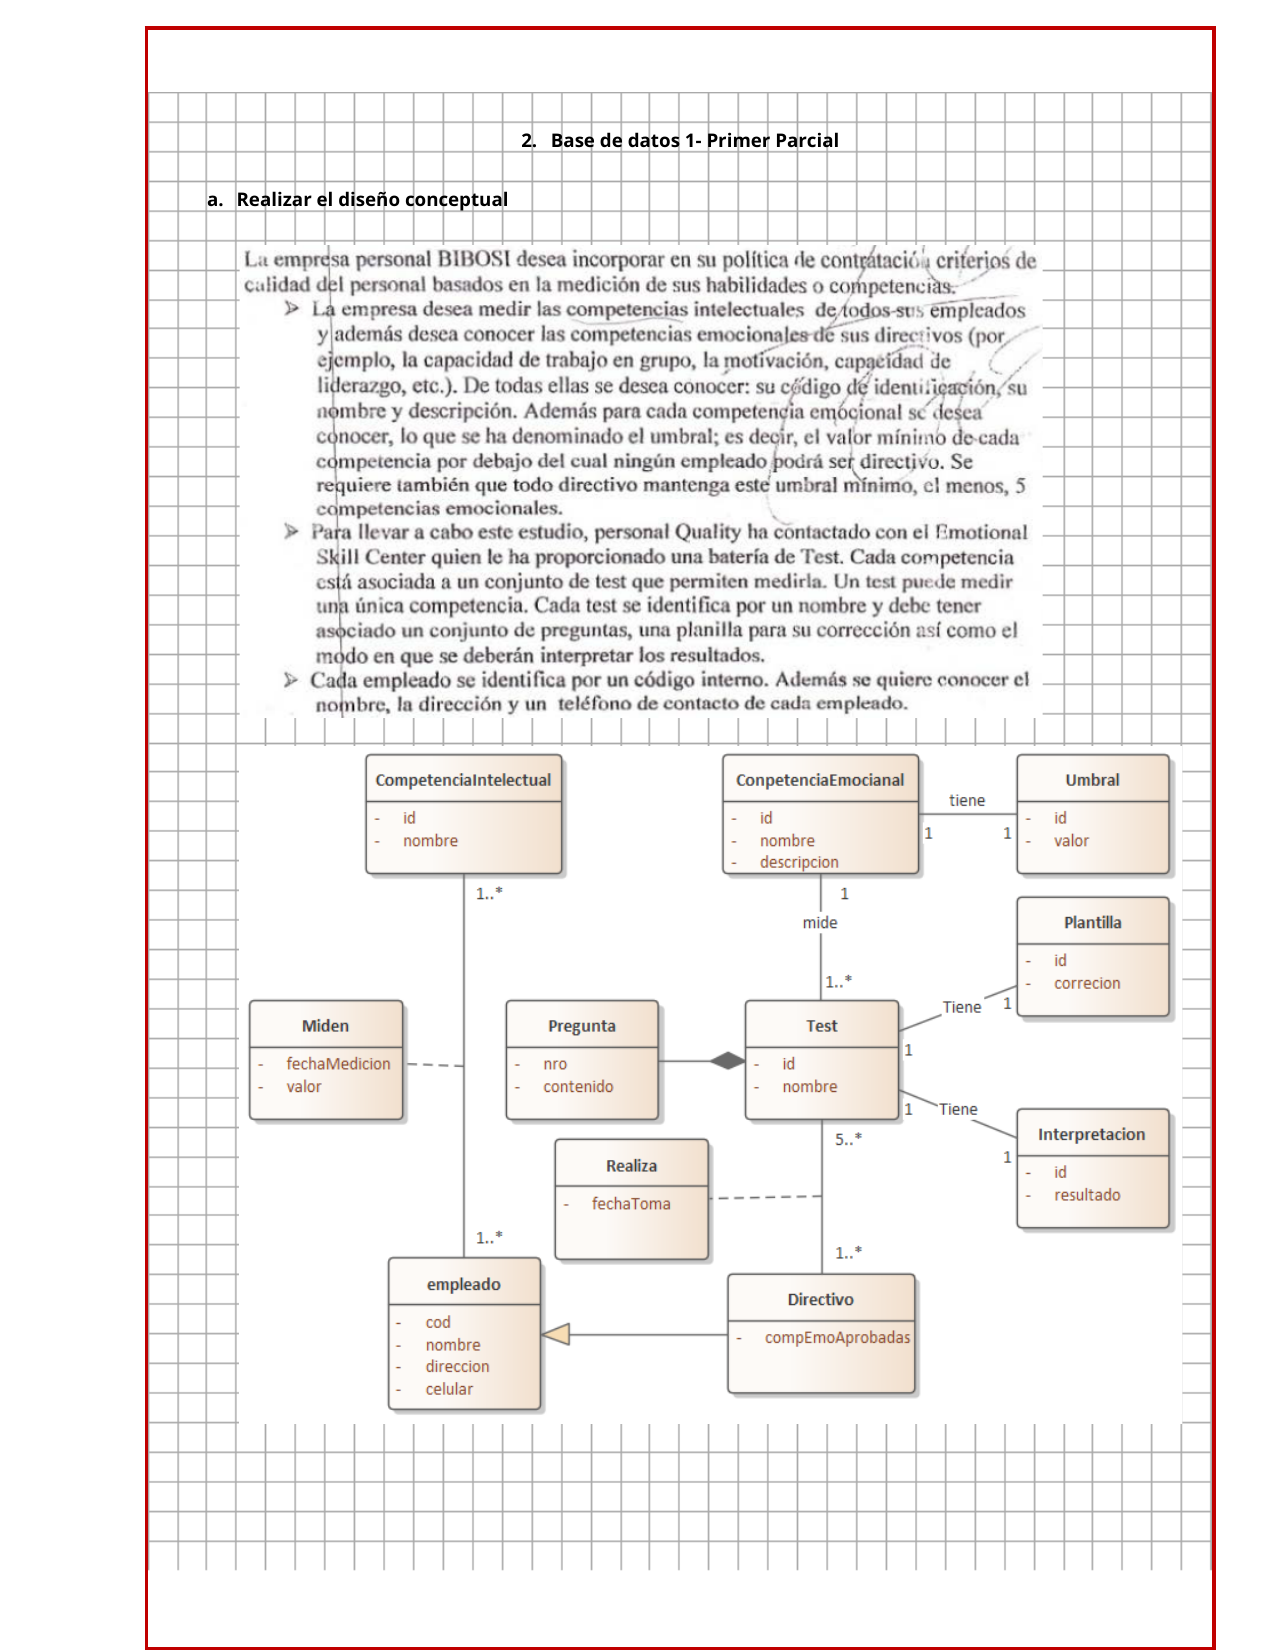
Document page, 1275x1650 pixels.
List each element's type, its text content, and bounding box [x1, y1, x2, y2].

subtitle Realizar el diseño conceptual [207, 183, 1183, 213]
picture [148, 92, 1212, 1572]
subtitle Base de datos 1- Primer Parcial [177, 124, 1183, 154]
